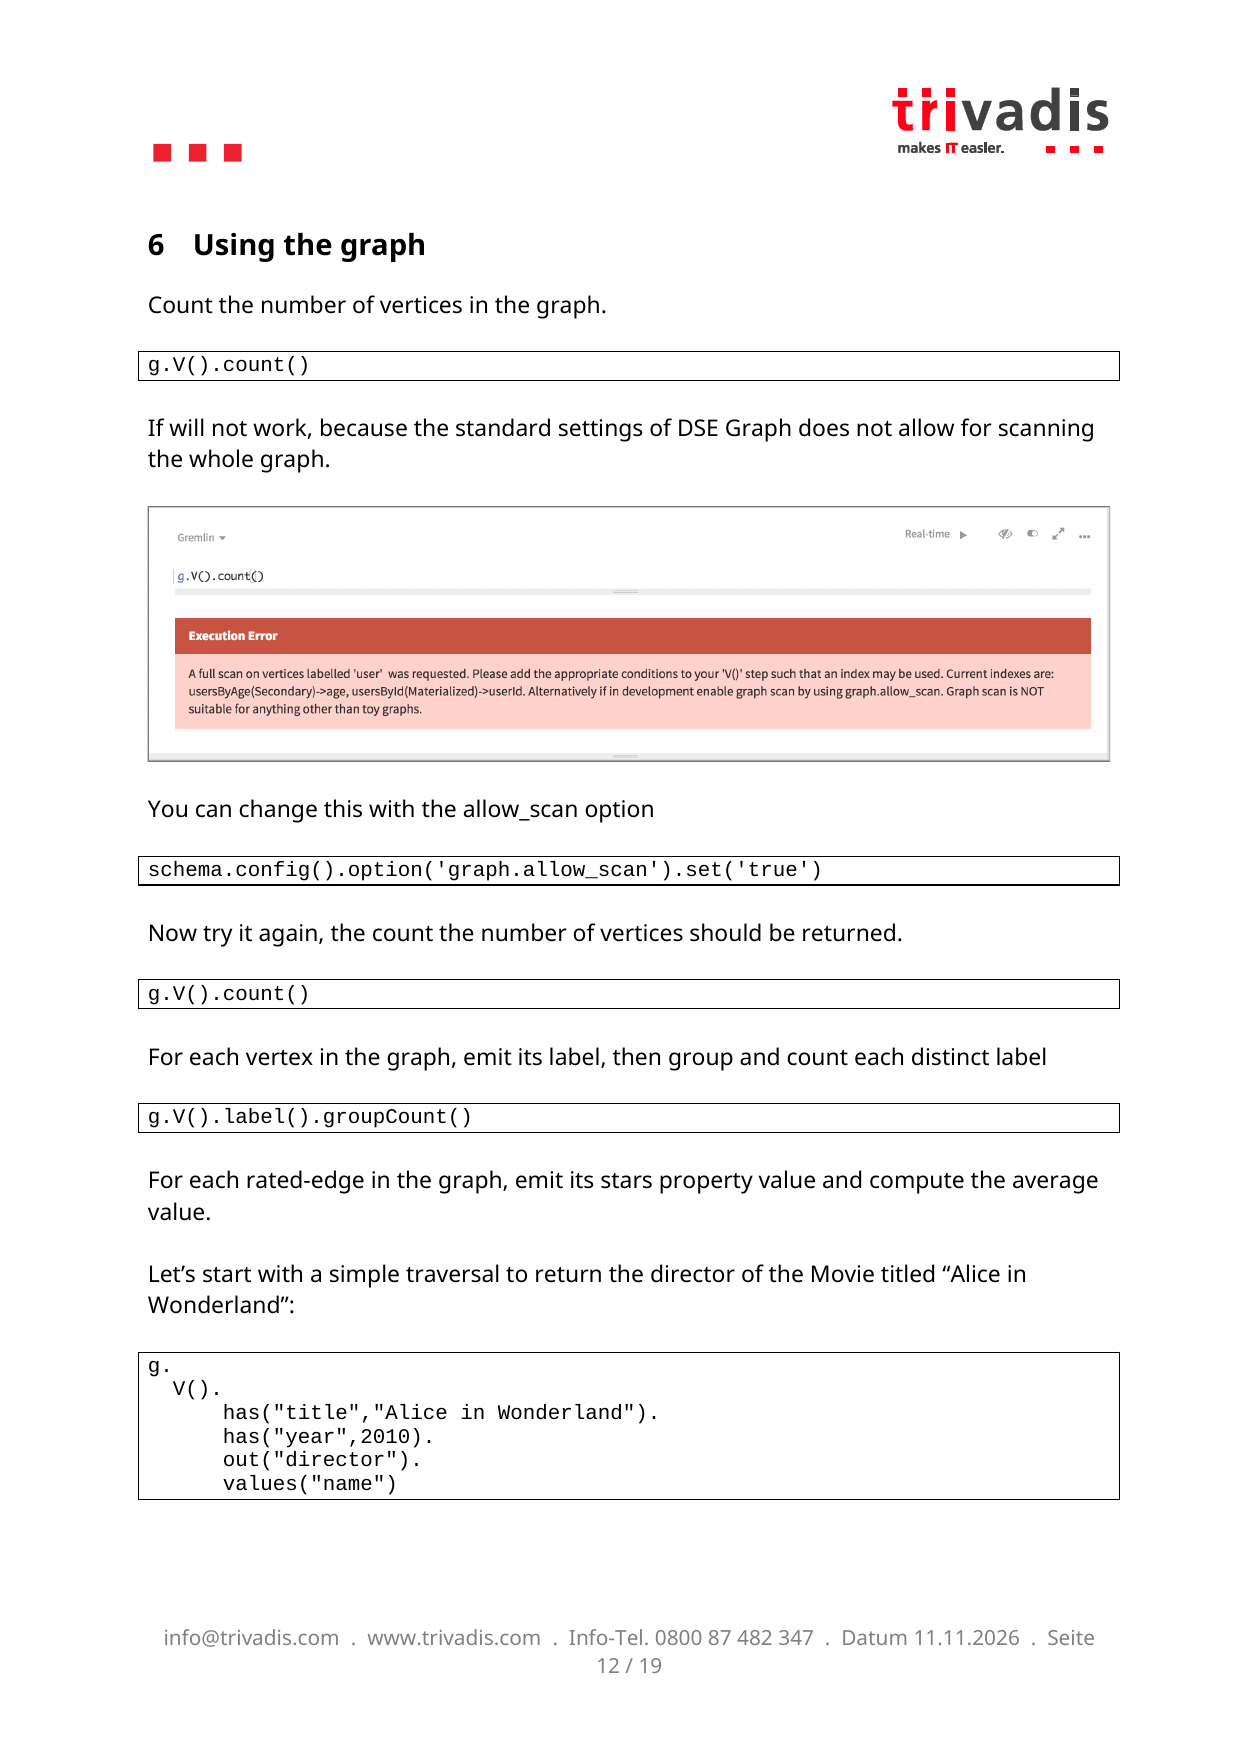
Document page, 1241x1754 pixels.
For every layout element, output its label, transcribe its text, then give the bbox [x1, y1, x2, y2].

text values("name") [139, 1470, 1119, 1499]
text V(). [148, 1378, 1110, 1402]
picture [147, 506, 1111, 762]
text schema.config().option('graph.allow_scan').set('true') [139, 857, 1119, 884]
text For each rated-edge in the graph, emit its stars property value and compute the average value. [148, 1164, 1110, 1227]
text has("year",2010). [148, 1426, 1110, 1449]
text If will not work, because the standard settings of DSE Graph does not allow for scanning the whole graph. [148, 412, 1110, 475]
text For each vertex in the graph, emit its label, then group and count each distinct label [148, 1041, 1110, 1072]
text g. [139, 1353, 1119, 1378]
text Let’s start with a simple traversal to return the director of the Movie titled “Alice in Wonderland”: [148, 1258, 1110, 1320]
subtitle Using the graph [148, 224, 1110, 263]
text Count the number of vertices in the graph. [148, 288, 1110, 320]
text g.V().count() [139, 980, 1119, 1008]
text g.V().label().groupCount() [139, 1104, 1119, 1132]
text g.V().count() [139, 352, 1119, 380]
text out("director"). [148, 1449, 1110, 1470]
text Now try it again, the count the number of vertices should be returned. [148, 917, 1110, 948]
text You can change this with the allow_scan option [148, 793, 1110, 824]
text has("title","Alice in Wonderland"). [148, 1402, 1110, 1426]
